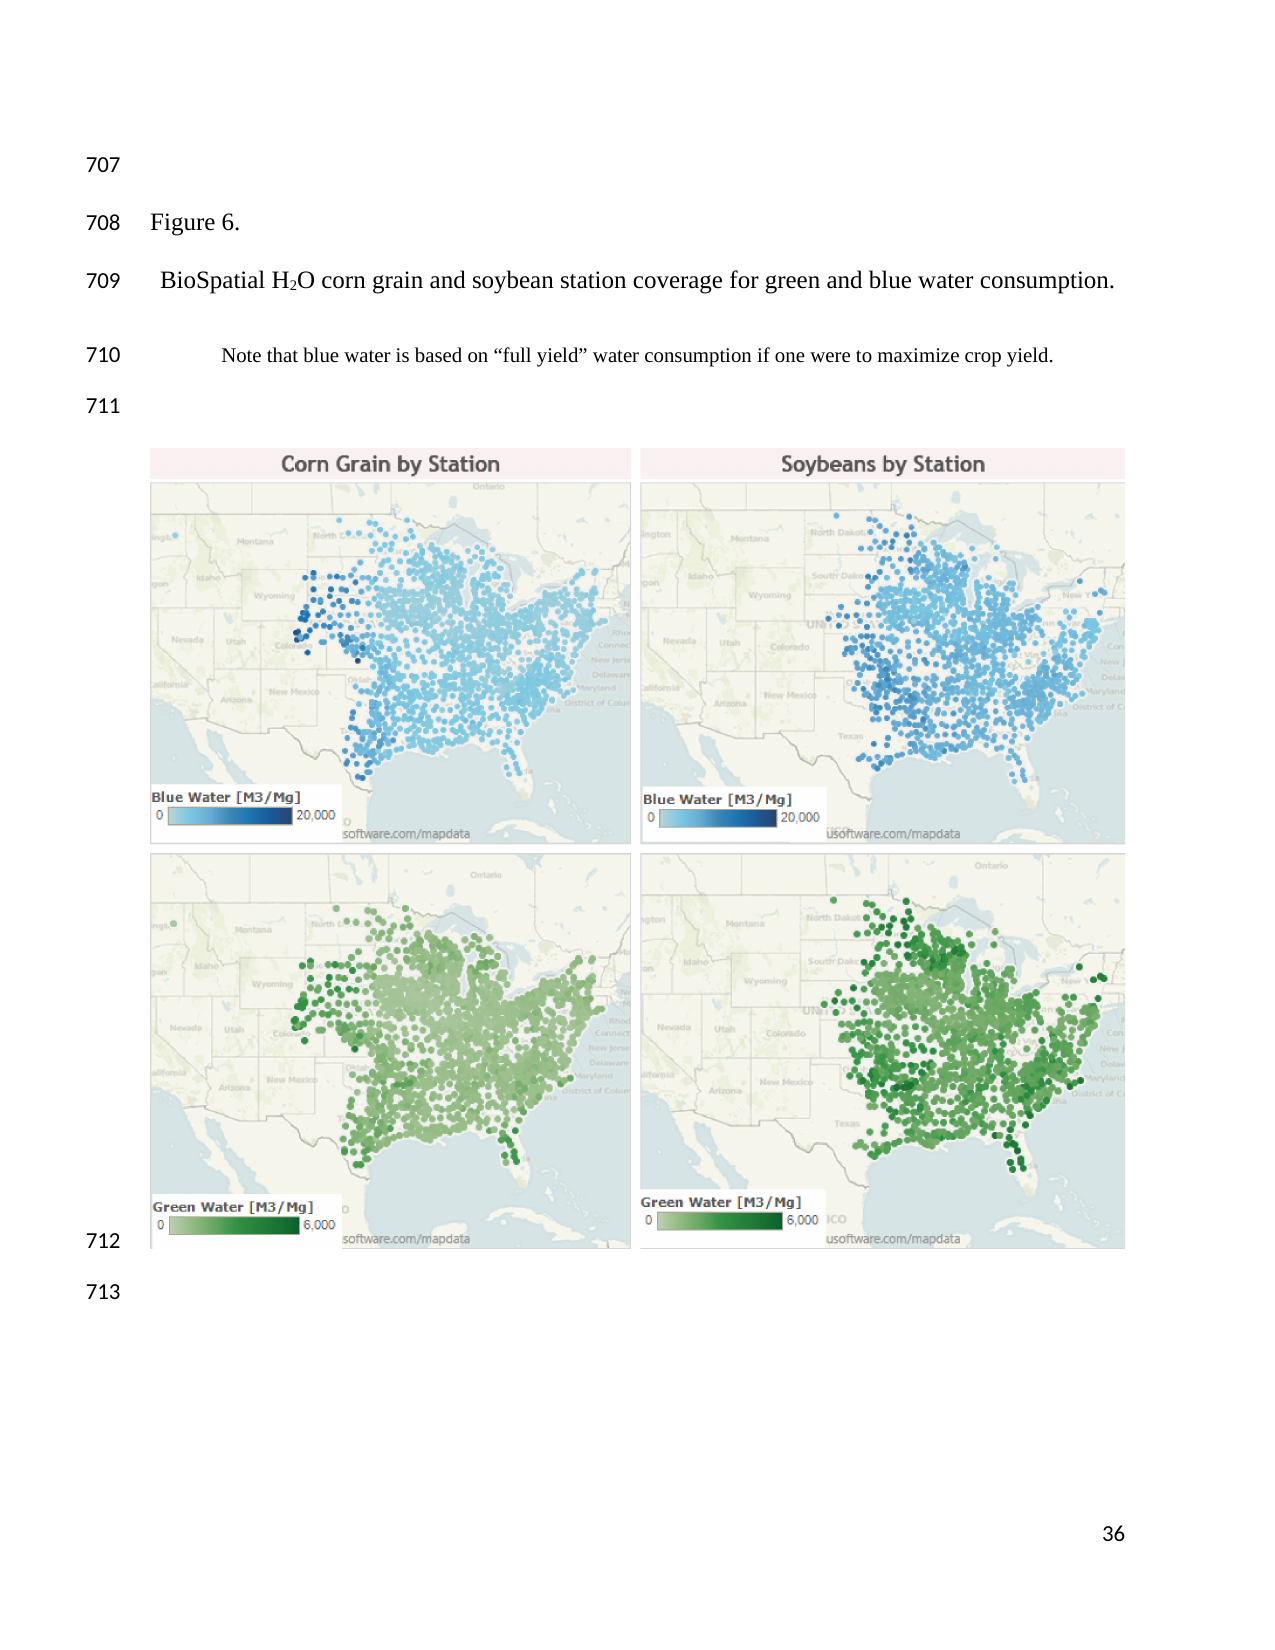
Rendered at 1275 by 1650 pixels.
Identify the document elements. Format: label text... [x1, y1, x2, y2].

text BioSpatial H2O corn grain and soybean station coverage for green and blue water consumption. [150, 265, 1125, 294]
text Figure 6. [150, 207, 1125, 236]
picture [150, 448, 1125, 1249]
text Note that blue water is based on “full yield” water consumption if one were to maximize crop yield. [150, 343, 1125, 367]
